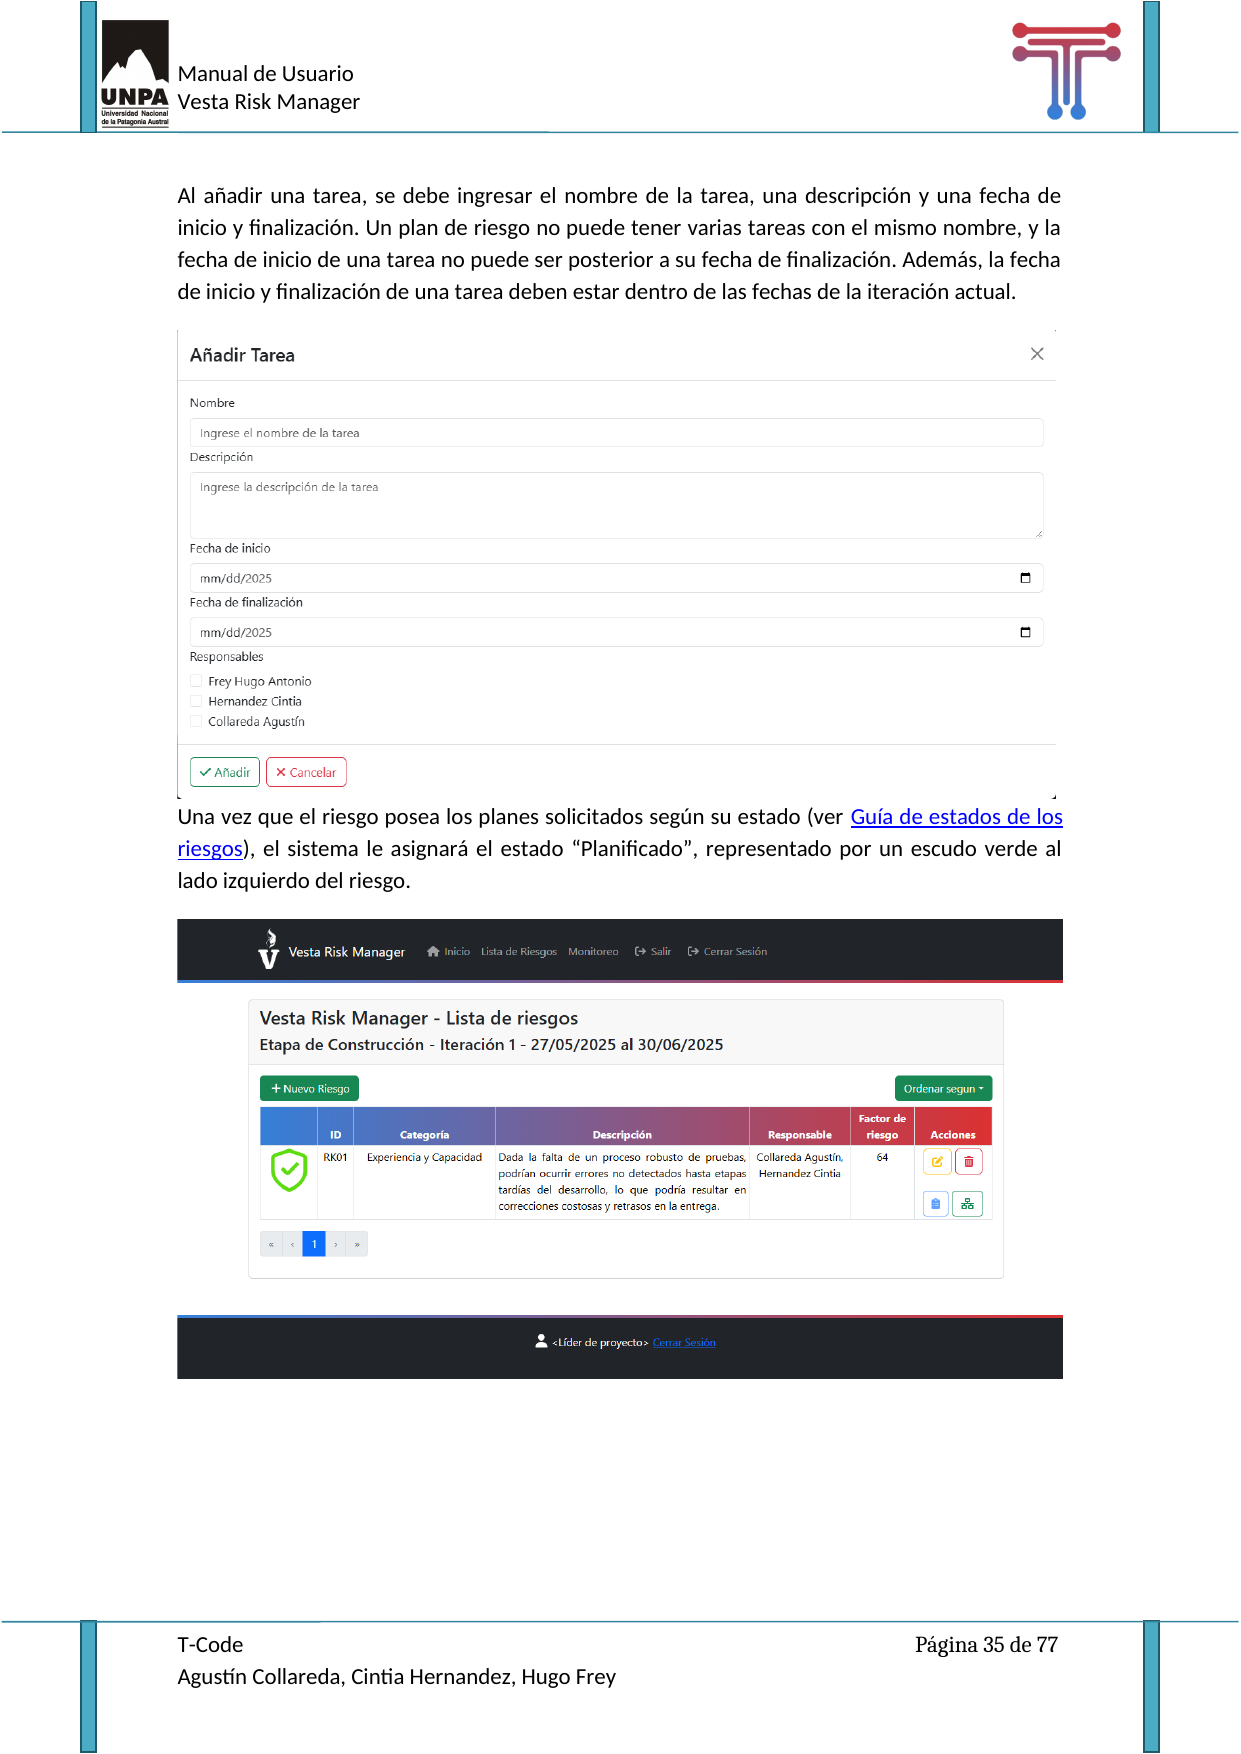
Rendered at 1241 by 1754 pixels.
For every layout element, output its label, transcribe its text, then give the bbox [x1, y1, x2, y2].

picture [177, 919, 1063, 1379]
picture [100, 18, 170, 129]
picture [1012, 19, 1122, 122]
picture [177, 330, 1056, 799]
text Al añadir una tarea, se debe ingresar el nombre de la tarea, una descripción y una fecha de inicio y finalización. Un plan de riesgo no puede tener varias tareas con el mismo nombre, y la fecha de inicio de una tarea no puede ser posterior a su fecha de finalización. Además, la fecha de inicio y finalización de una tarea deben estar dentro de las fechas de la iteración actual. [177, 181, 1063, 305]
